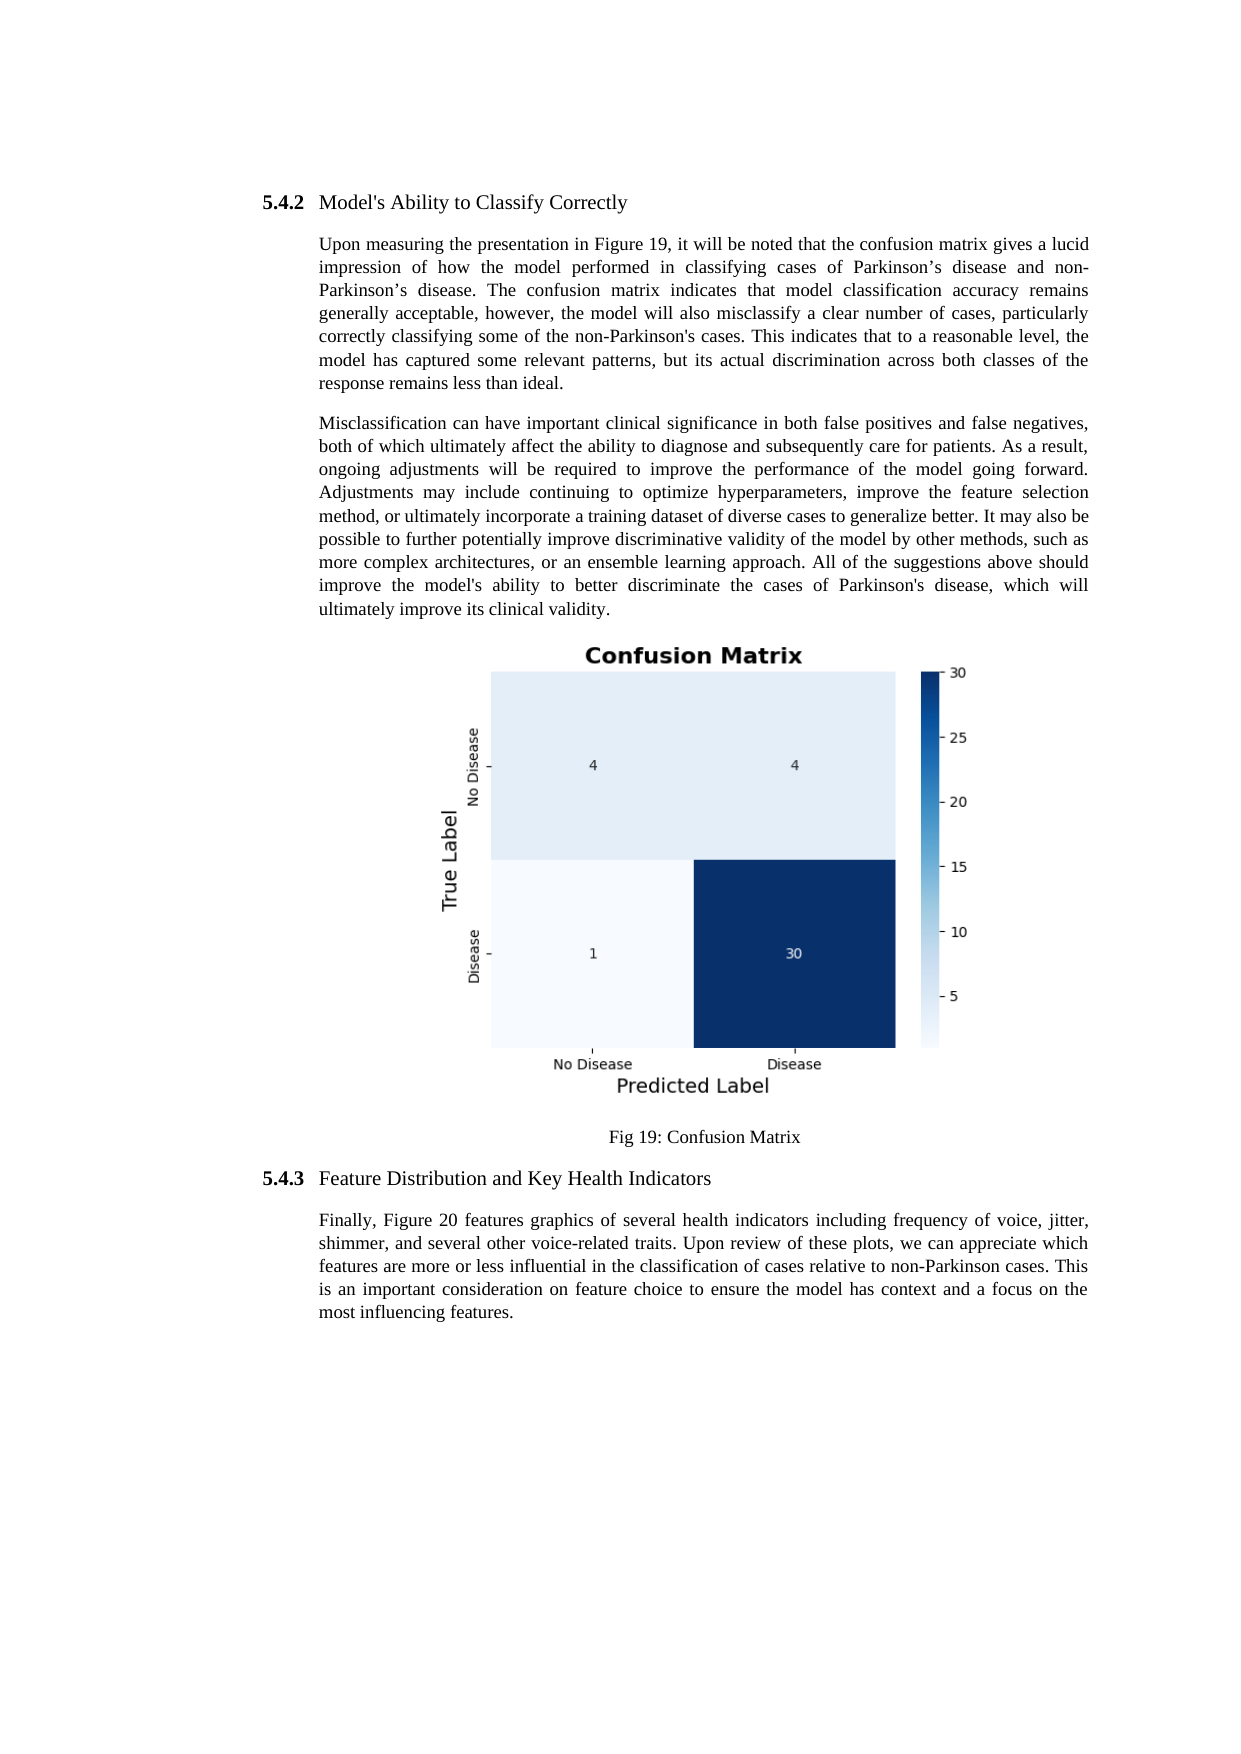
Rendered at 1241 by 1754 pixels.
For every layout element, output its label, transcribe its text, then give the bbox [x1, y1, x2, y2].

text Upon measuring the presentation in Figure 19, it will be noted that the confusion matrix gives a lucid impression of how the model performed in classifying cases of Parkinson’s disease and non-Parkinson’s disease. The confusion matrix indicates that model classification accuracy remains generally acceptable, however, the model will also misclassify a clear number of cases, particularly correctly classifying some of the non-Parkinson's cases. This indicates that to a reasonable level, the model has captured some relevant patterns, but its actual discrimination across both classes of the response remains less than ideal. [319, 232, 1090, 393]
text 5.4.2 Model's Ability to Classify Correctly [225, 190, 1090, 214]
text Finally, Figure 20 features graphics of several health indicators including frequency of voice, jitter, shimmer, and several other voice-related traits. Upon review of these plots, we can appreciate which features are more or less influential in the classification of cases relative to non-Parkinson cases. This is an important consideration on feature choice to ensure the model has context and a focus on the most influencing features. [319, 1208, 1090, 1323]
text Fig 19: Confusion Matrix [319, 1126, 1090, 1147]
text Misclassification can have important clinical significance in both false positives and false negatives, both of which ultimately affect the ability to diagnose and subsequently care for patients. As a result, ongoing adjustments will be required to improve the performance of the model going forward. Adjustments may include continuing to optimize hyperparameters, improve the feature selection method, or ultimately incorporate a training dataset of diverse cases to generalize better. It may also be possible to further potentially improve discriminative validity of the model by other methods, such as more complex architectures, or an ensemble learning approach. All of the suggestions above should improve the model's ability to better discriminate the cases of Parkinson's disease, which will ultimately improve its clinical validity. [319, 412, 1090, 619]
picture [432, 637, 977, 1107]
text 5.4.3 Feature Distribution and Key Health Indicators [150, 1166, 1090, 1190]
